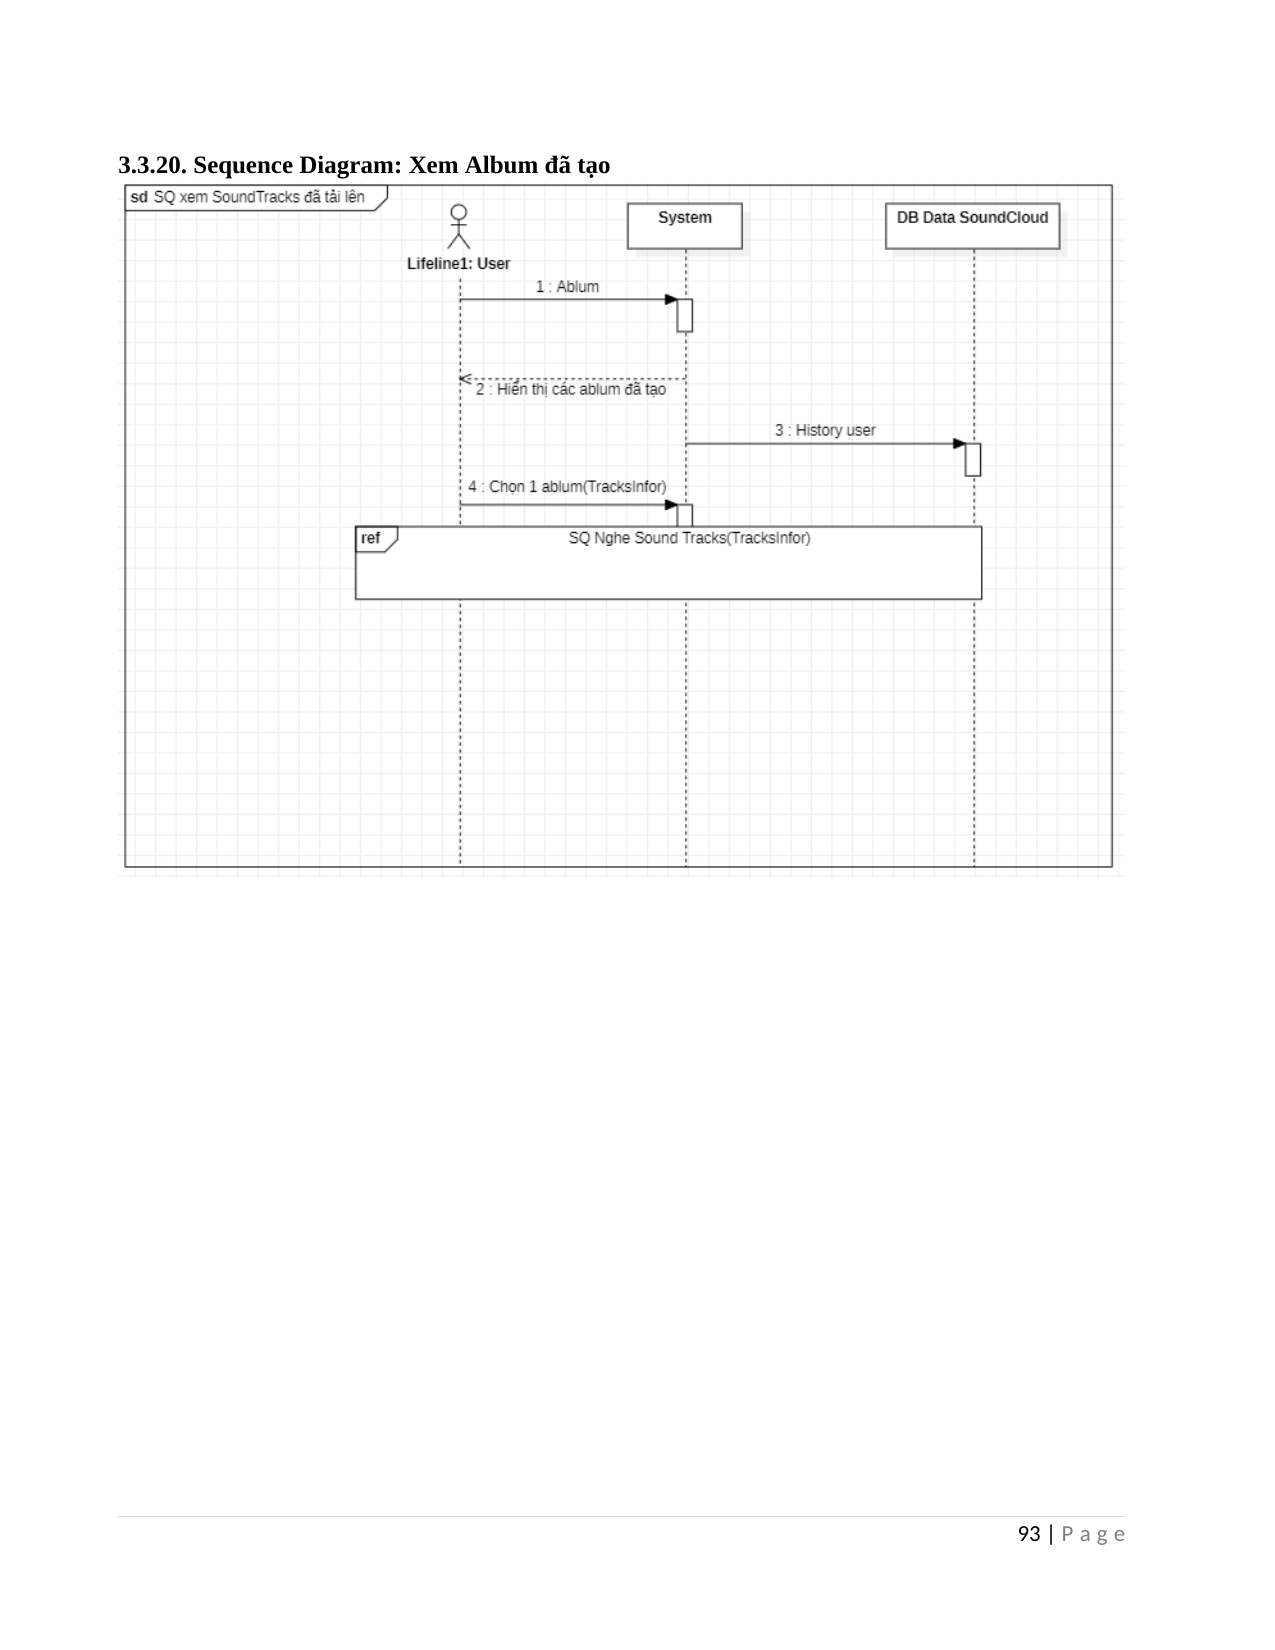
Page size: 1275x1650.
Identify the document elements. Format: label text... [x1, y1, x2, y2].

subtitle Sequence Diagram: Xem Album đã tạo [118, 150, 1125, 179]
picture [118, 183, 1125, 878]
